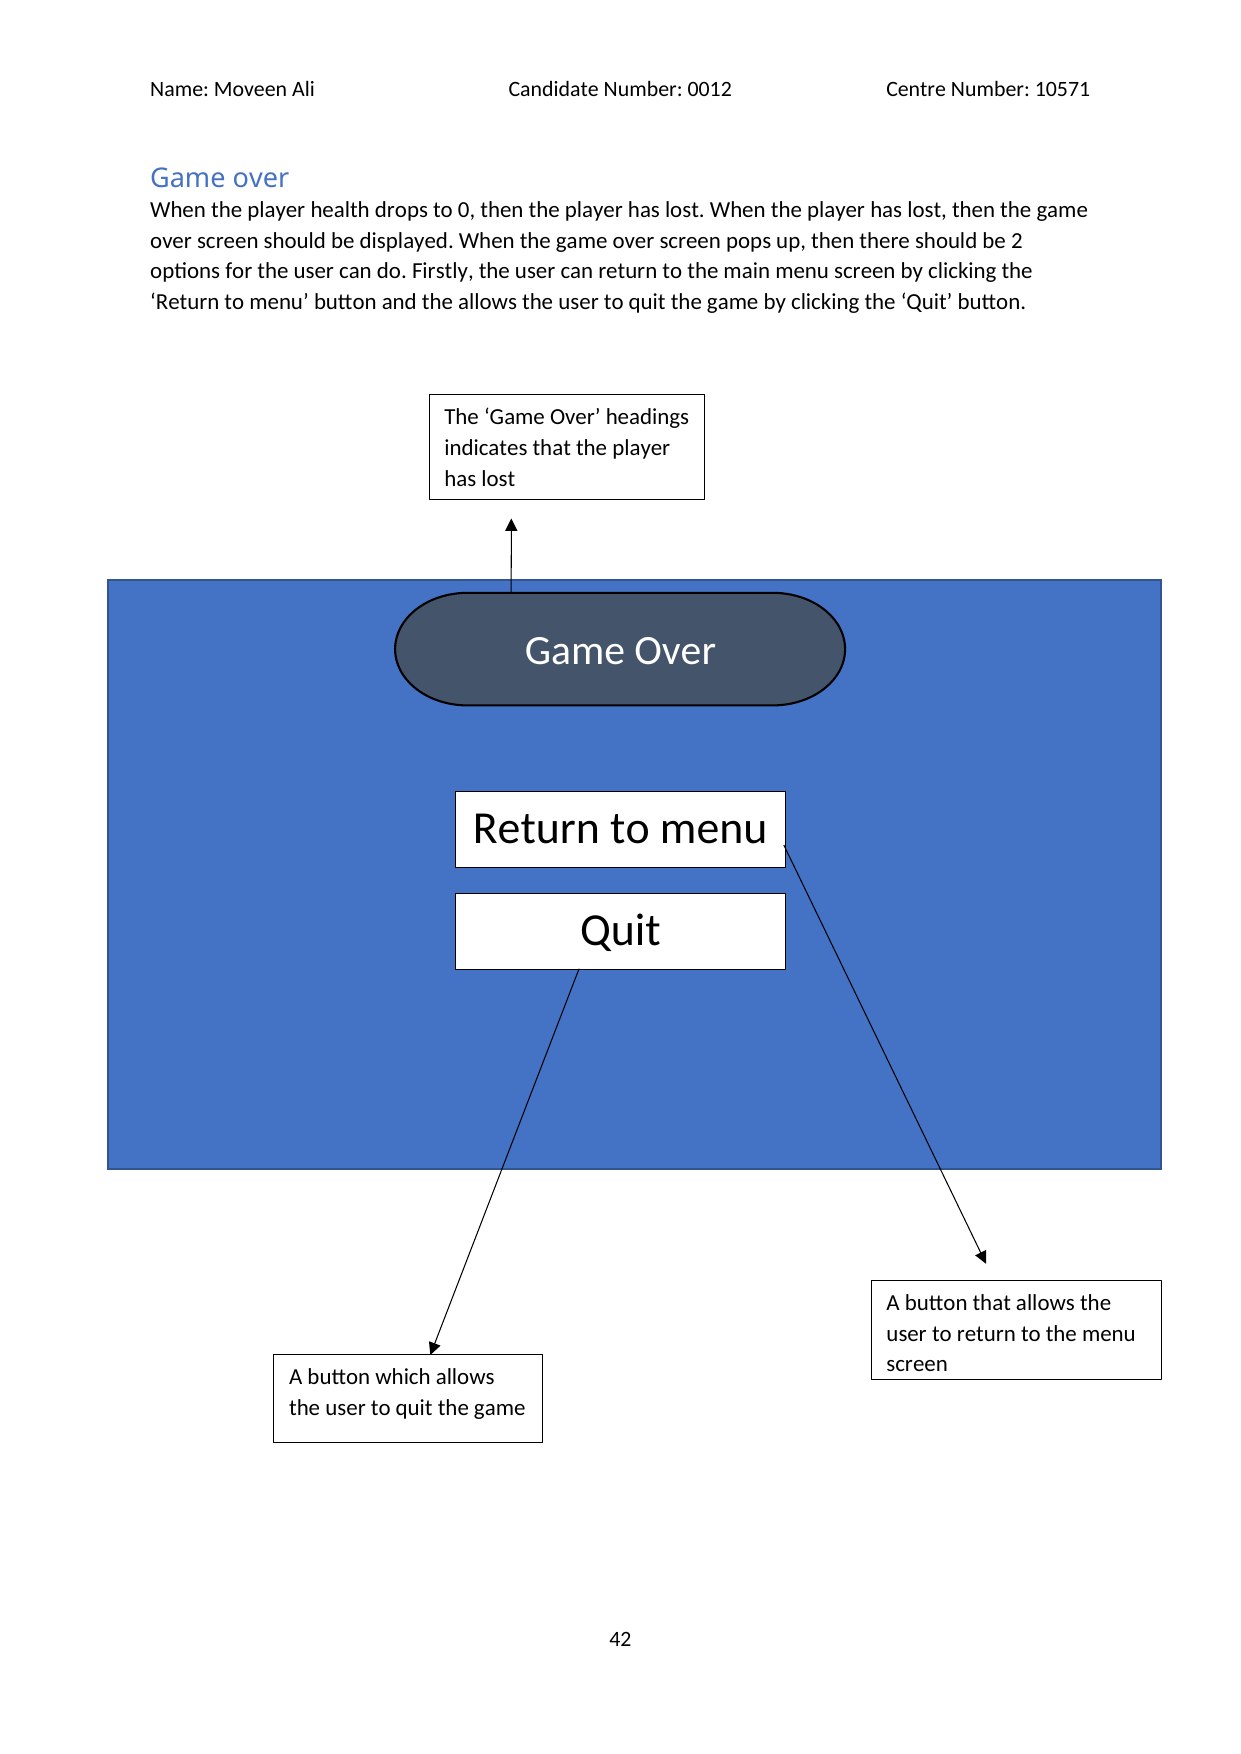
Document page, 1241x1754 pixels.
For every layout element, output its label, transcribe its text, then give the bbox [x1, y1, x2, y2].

text When the player health drops to 0, then the player has lost. When the player has lost, then the game over screen should be displayed. When the game over screen pops up, then there should be 2 options for the user can do. Firstly, the user can return to the main menu screen by clicking the ‘Return to menu’ button and the allows the user to quit the game by clicking the ‘Quit’ button. [150, 195, 1090, 315]
subtitle Game over [150, 158, 1090, 195]
